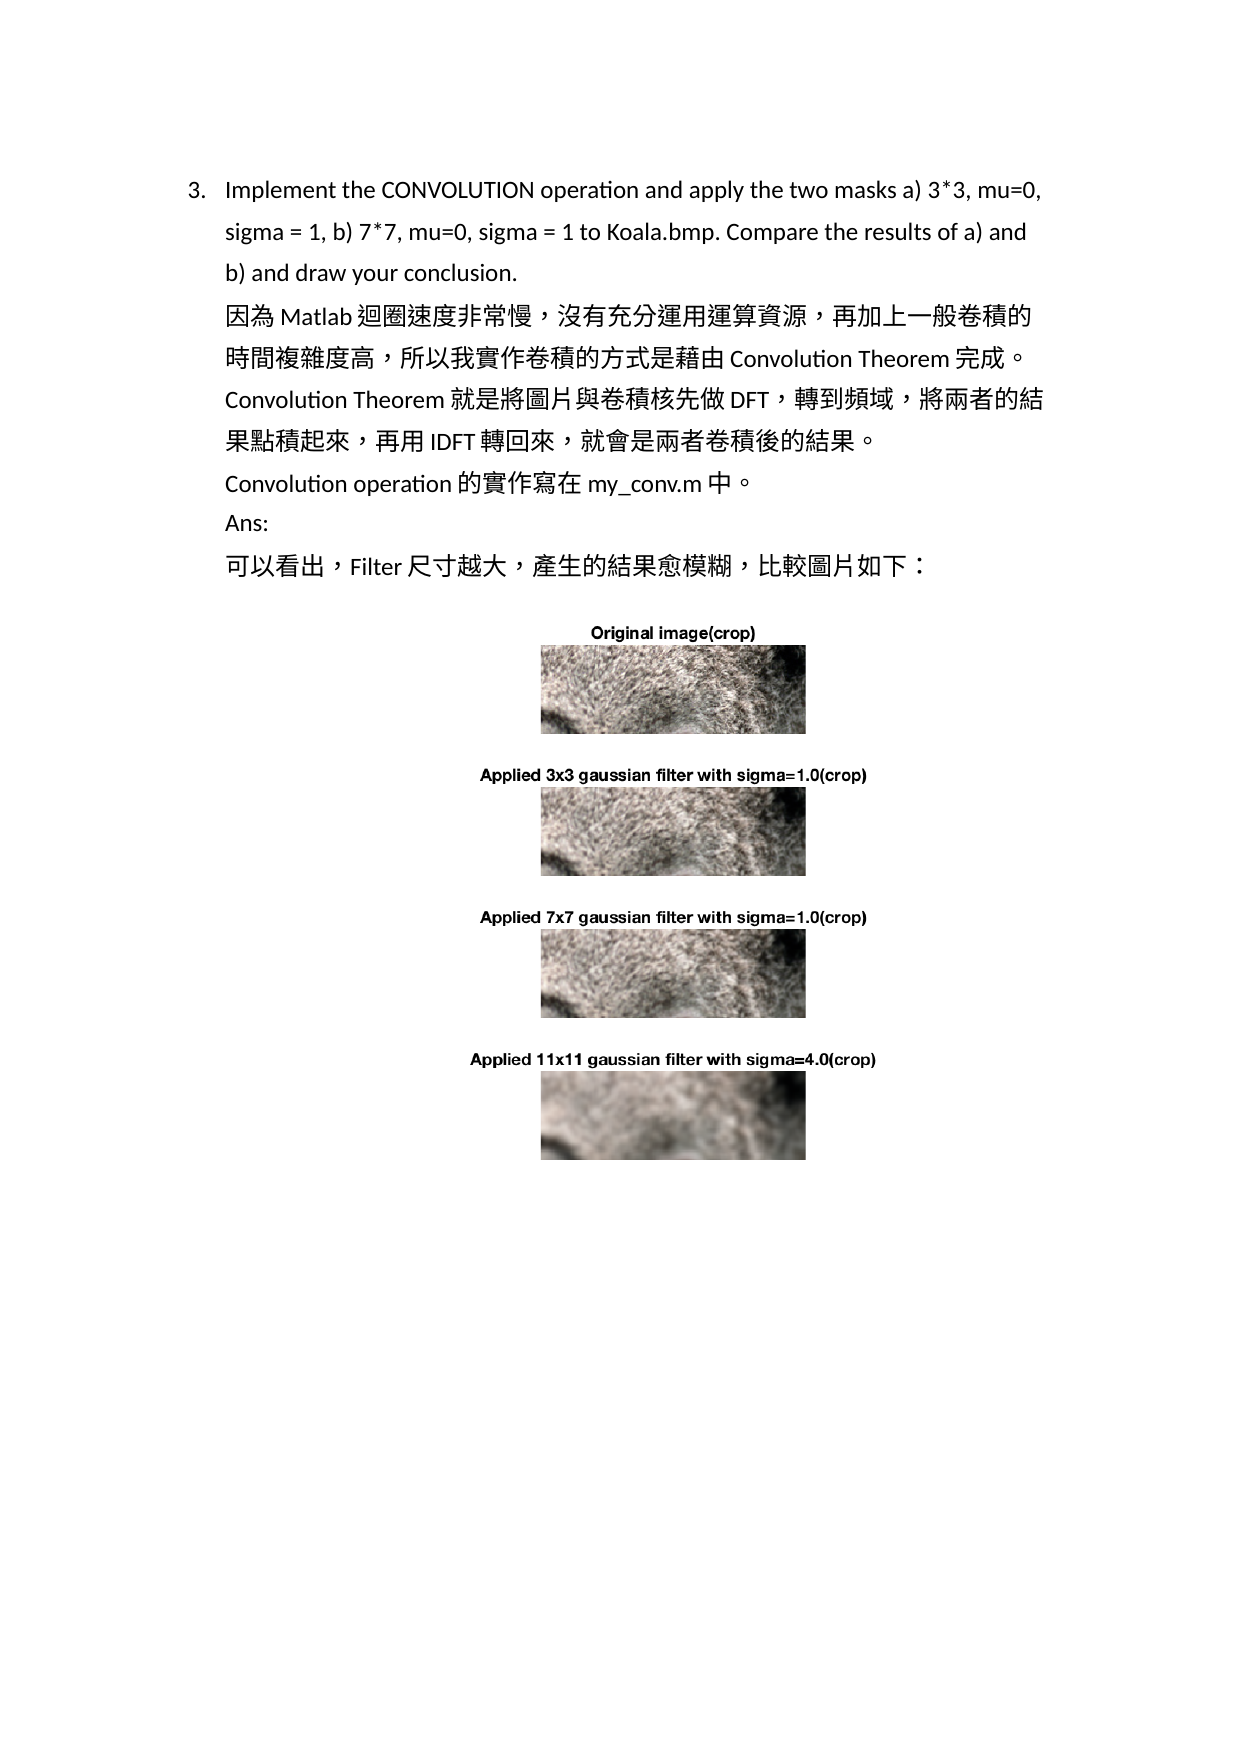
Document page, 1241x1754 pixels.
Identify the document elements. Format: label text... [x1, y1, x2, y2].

picture [225, 585, 1090, 1234]
list Convolution Theorem就是將圖片與卷積核先做DFT，轉到頻域，將兩者的結果點積起來，再用IDFT轉回來，就會是兩者卷積後的結果。 [225, 377, 1053, 460]
list 因為Matlab迴圈速度非常慢，沒有充分運用運算資源，再加上一般卷積的時間複雜度高，所以我實作卷積的方式是藉由Convolution Theorem完成。 [225, 294, 1053, 377]
list Convolution operation的實作寫在my_conv.m中。 [225, 460, 1053, 502]
list Implement the CONVOLUTION operation and apply the two masks a) 3*3, mu=0, sigma = 1, b) 7*7, mu=0, sigma = 1 to Koala.bmp. Compare the results of a) and b) and draw your conclusion. [187, 169, 1053, 294]
list Ans: [225, 502, 1053, 544]
list 可以看出，Filter尺寸越大，產生的結果愈模糊，比較圖片如下： [225, 544, 1053, 585]
